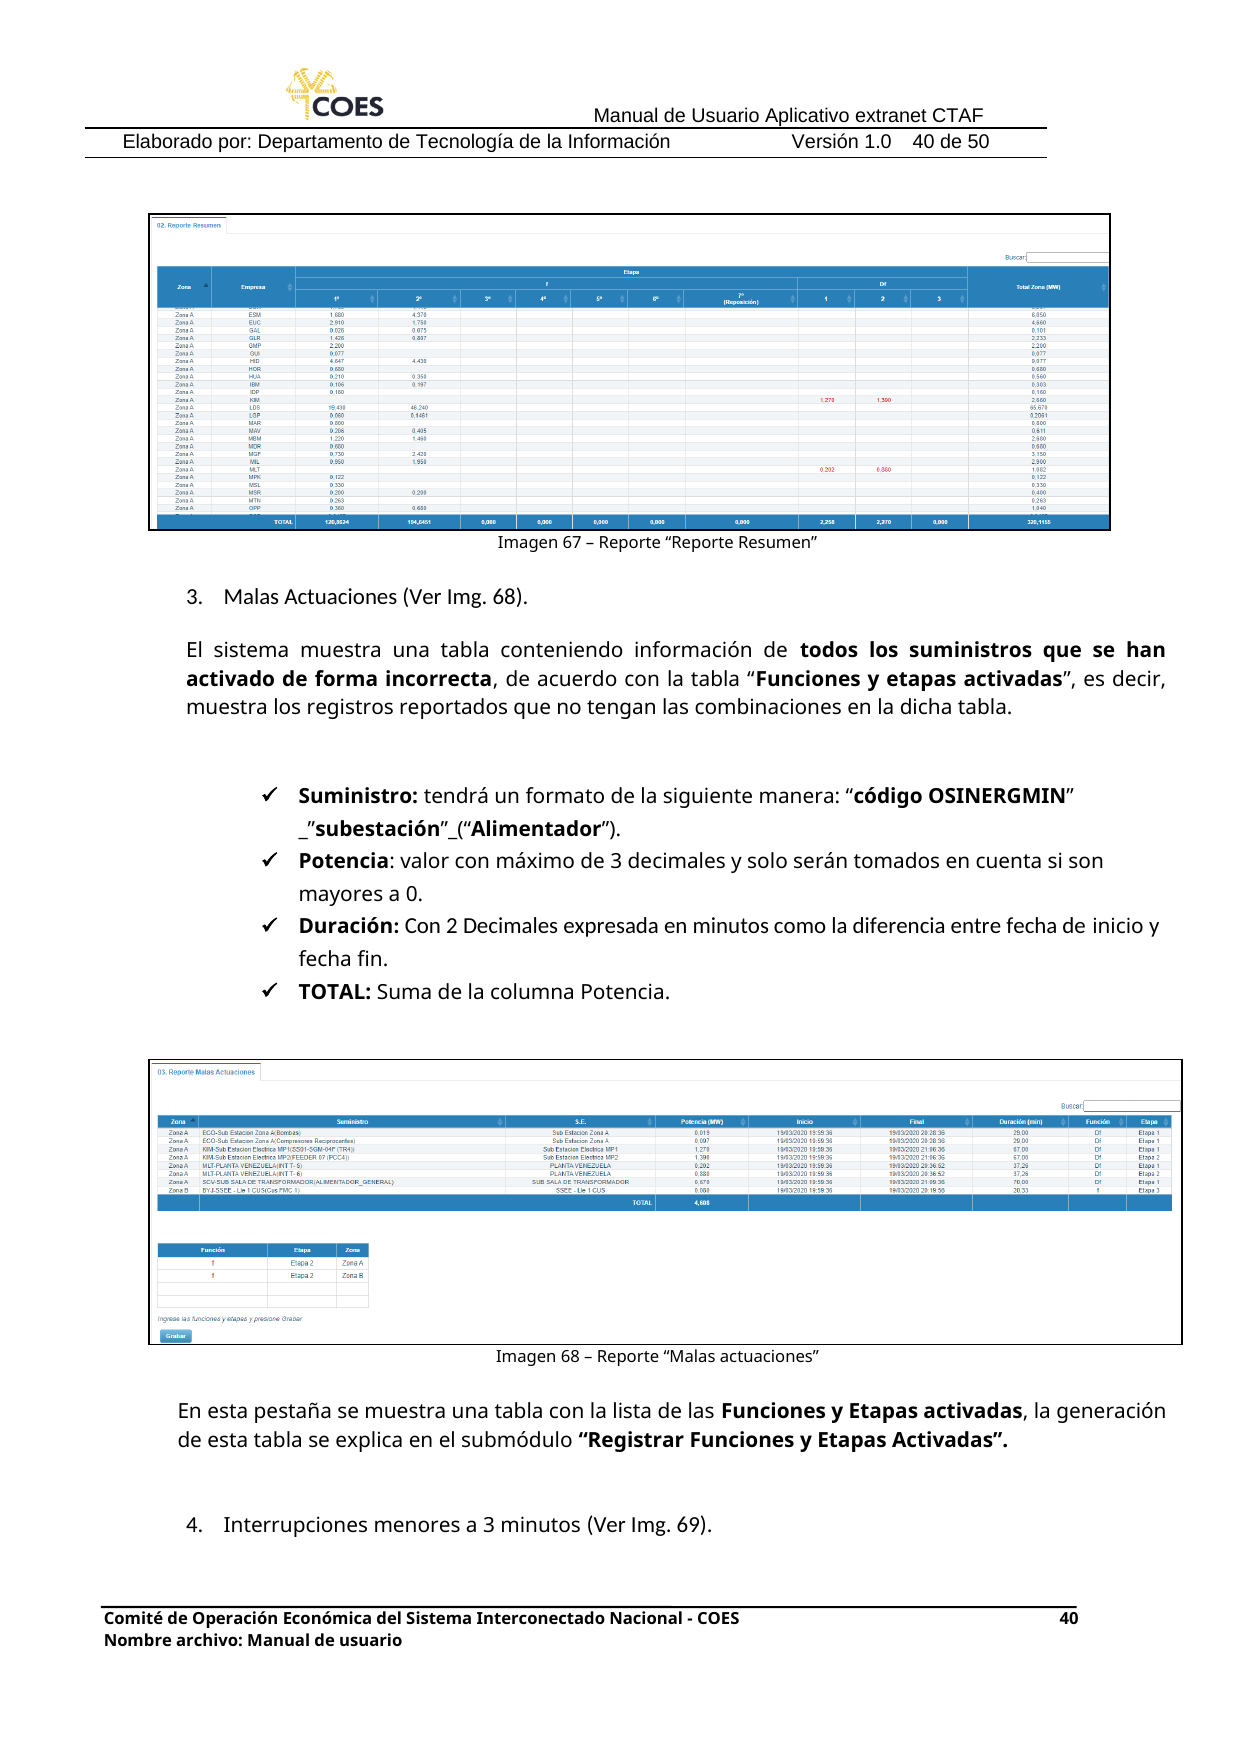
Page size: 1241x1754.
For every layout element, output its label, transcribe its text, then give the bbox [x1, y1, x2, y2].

list TOTAL: Suma de la columna Potencia. [261, 977, 1167, 1005]
list Duración: Con 2 Decimales expresada en minutos como la diferencia entre fecha de inicio y fecha fin. [261, 912, 1167, 973]
text El sistema muestra una tabla conteniendo información de todos los suministros que se han activado de forma incorrecta, de acuerdo con la tabla “Funciones y etapas activadas”, es decir, muestra los registros reportados que no tengan las combinaciones en la dicha tabla. [186, 635, 1167, 721]
list Potencia: valor con máximo de 3 decimales y solo serán tomados en cuenta si son mayores a 0. [261, 846, 1167, 907]
picture [286, 68, 390, 123]
list Malas Actuaciones (Ver Img. 68). [186, 582, 1167, 610]
list Interrupciones menores a 3 minutos (Ver Img. 69). [186, 1510, 1167, 1538]
text En esta pestaña se muestra una tabla con la lista de las Funciones y Etapas activadas, la generación de esta tabla se explica en el submódulo “Registrar Funciones y Etapas Activadas”. [177, 1396, 1167, 1453]
text Imagen 67 – Reporte “Reporte Resumen” [148, 531, 1167, 554]
text Imagen 68 – Reporte “Malas actuaciones” [148, 1345, 1167, 1368]
list Suministro: tendrá un formato de la siguiente manera: “código OSINERGMIN” _”subestación”_(“Alimentador”). [261, 781, 1167, 842]
